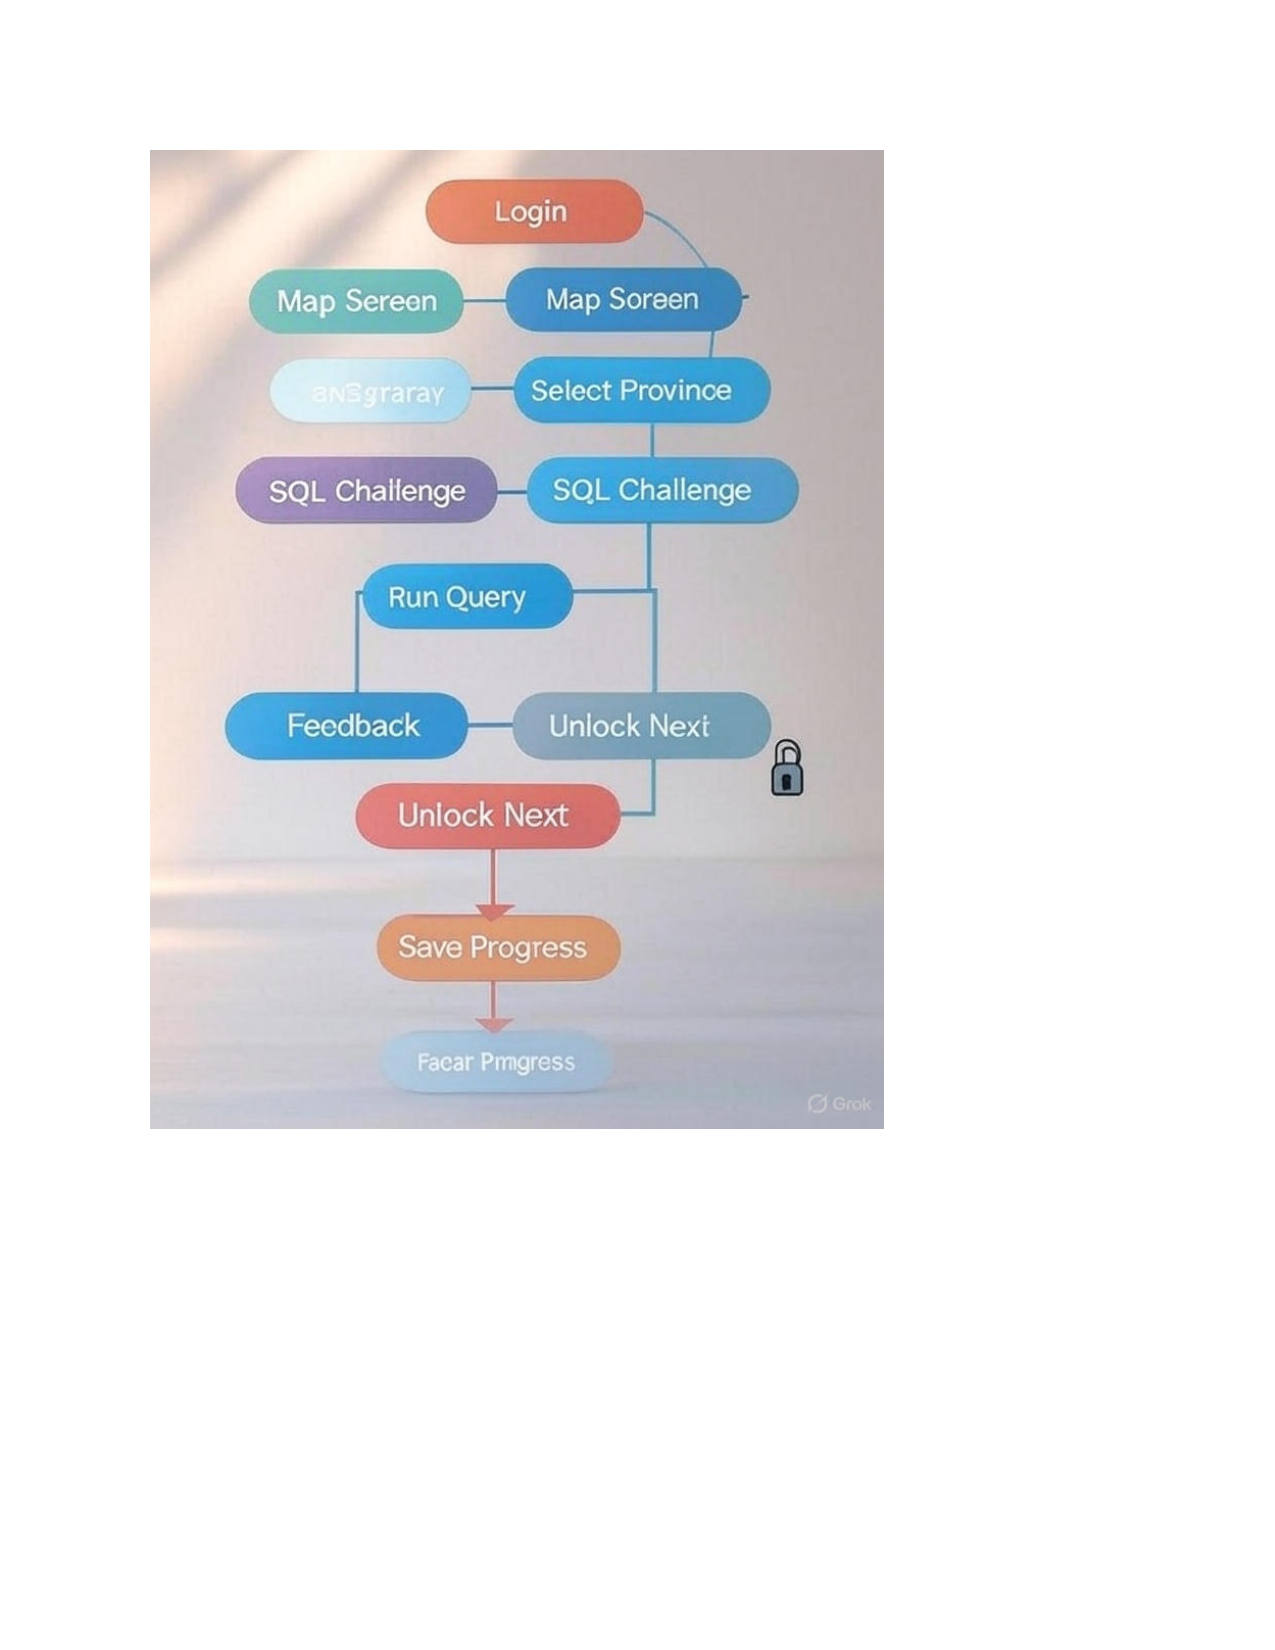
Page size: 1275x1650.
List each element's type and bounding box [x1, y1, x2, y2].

picture [150, 150, 884, 1129]
